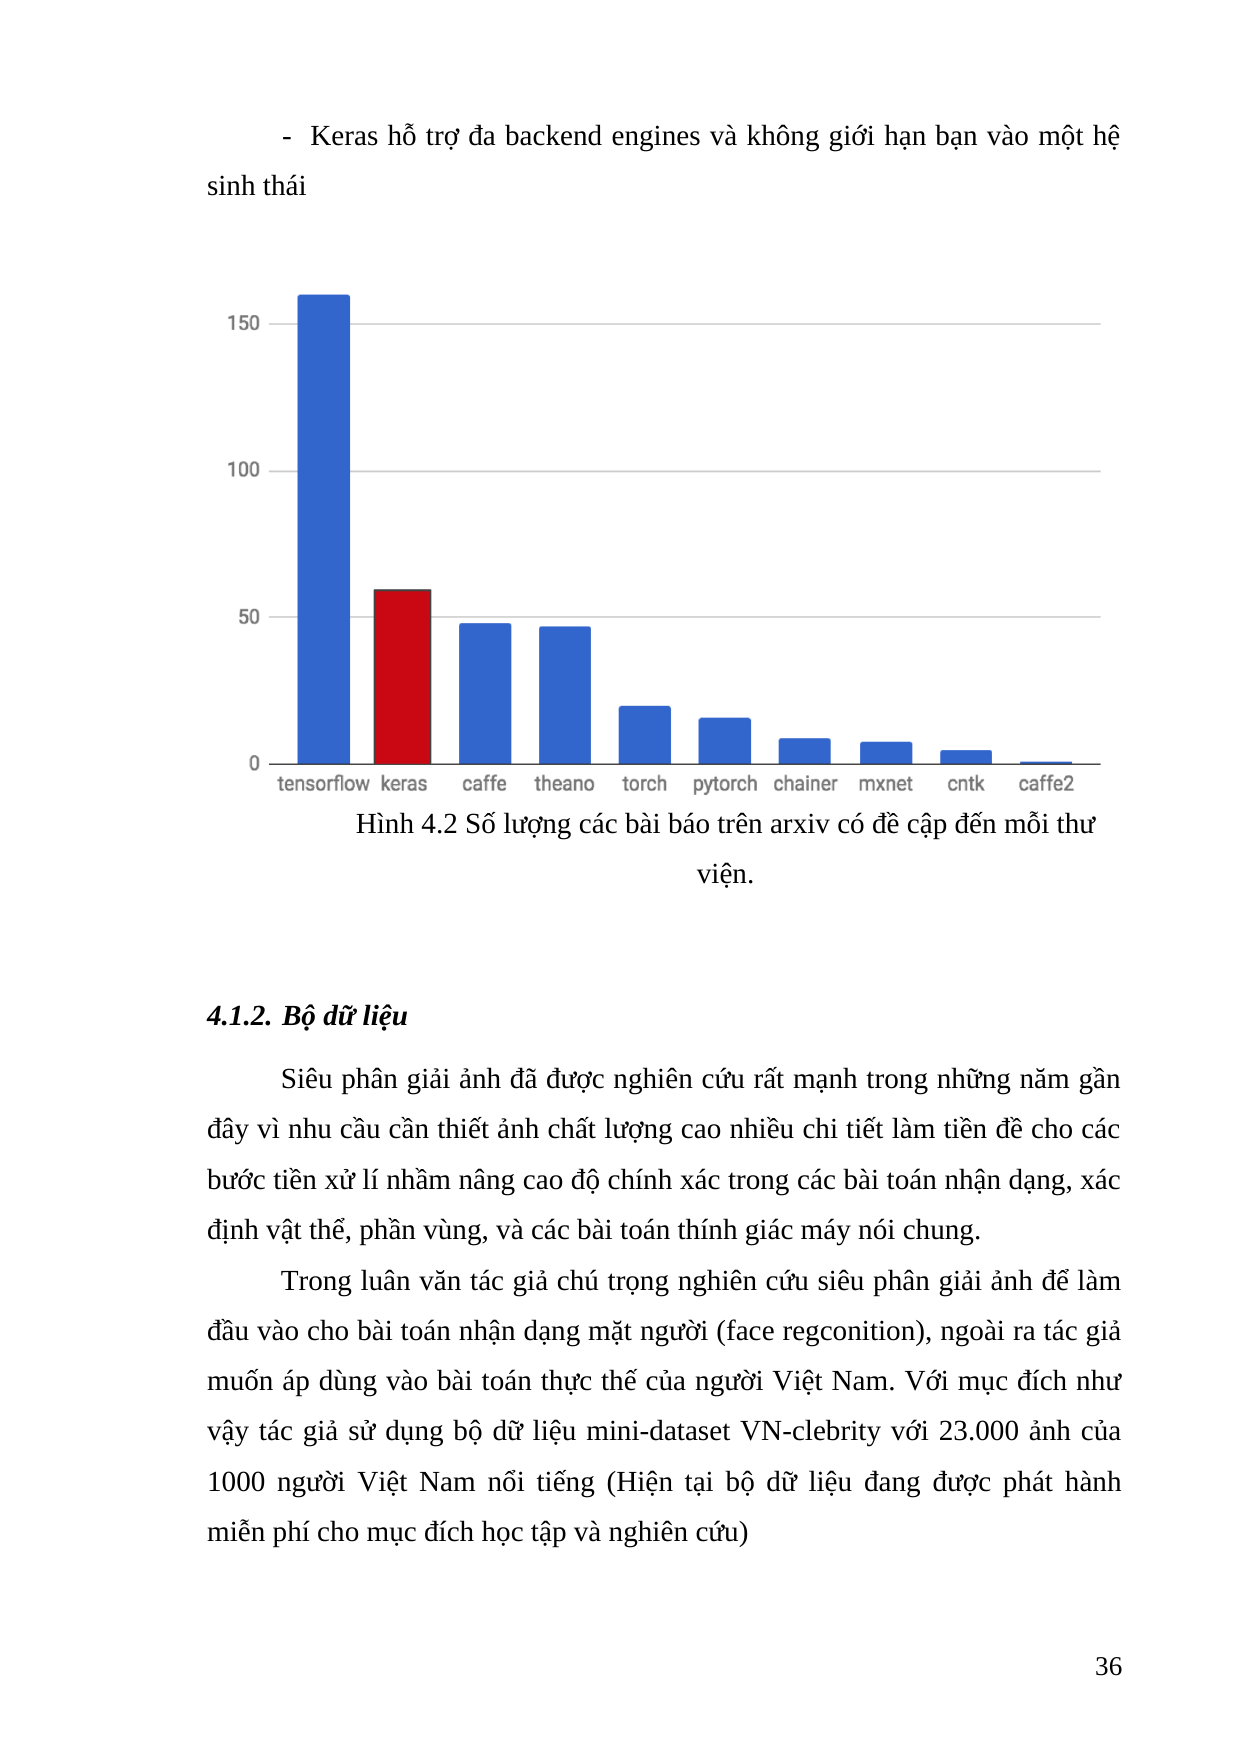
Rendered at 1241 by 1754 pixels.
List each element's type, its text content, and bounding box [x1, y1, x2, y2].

subtitle Bộ dữ liệu [207, 998, 1122, 1032]
text Trong luân văn tác giả chú trọng nghiên cứu siêu phân giải ảnh để làm đầu vào cho bài toán nhận dạng mặt người (face regconition), ngoài ra tác giả muốn áp dùng vào bài toán thực thế của người Việt Nam. Với mục đích như vậy tác giả sử dụng bộ dữ liệu mini-dataset VN-clebrity với 23.000 ảnh của 1000 người Việt Nam nổi tiếng (Hiện tại bộ dữ liệu đang được phát hành miễn phí cho mục đích học tập và nghiên cứu) [207, 1263, 1122, 1548]
picture [206, 269, 1122, 807]
list Keras hỗ trợ đa backend engines và không giới hạn bạn vào một hệ sinh thái [207, 118, 1122, 202]
text Hình 4.2 Số lượng các bài báo trên arxiv có đề cập đến mỗi thư viện. [329, 807, 1122, 890]
text Siêu phân giải ảnh đã được nghiên cứu rất mạnh trong những năm gần đây vì nhu cầu cần thiết ảnh chất lượng cao nhiều chi tiết làm tiền đề cho các bước tiền xử lí nhầm nâng cao độ chính xác trong các bài toán nhận dạng, xác định vật thể, phần vùng, và các bài toán thính giác máy nói chung. [207, 1061, 1122, 1246]
